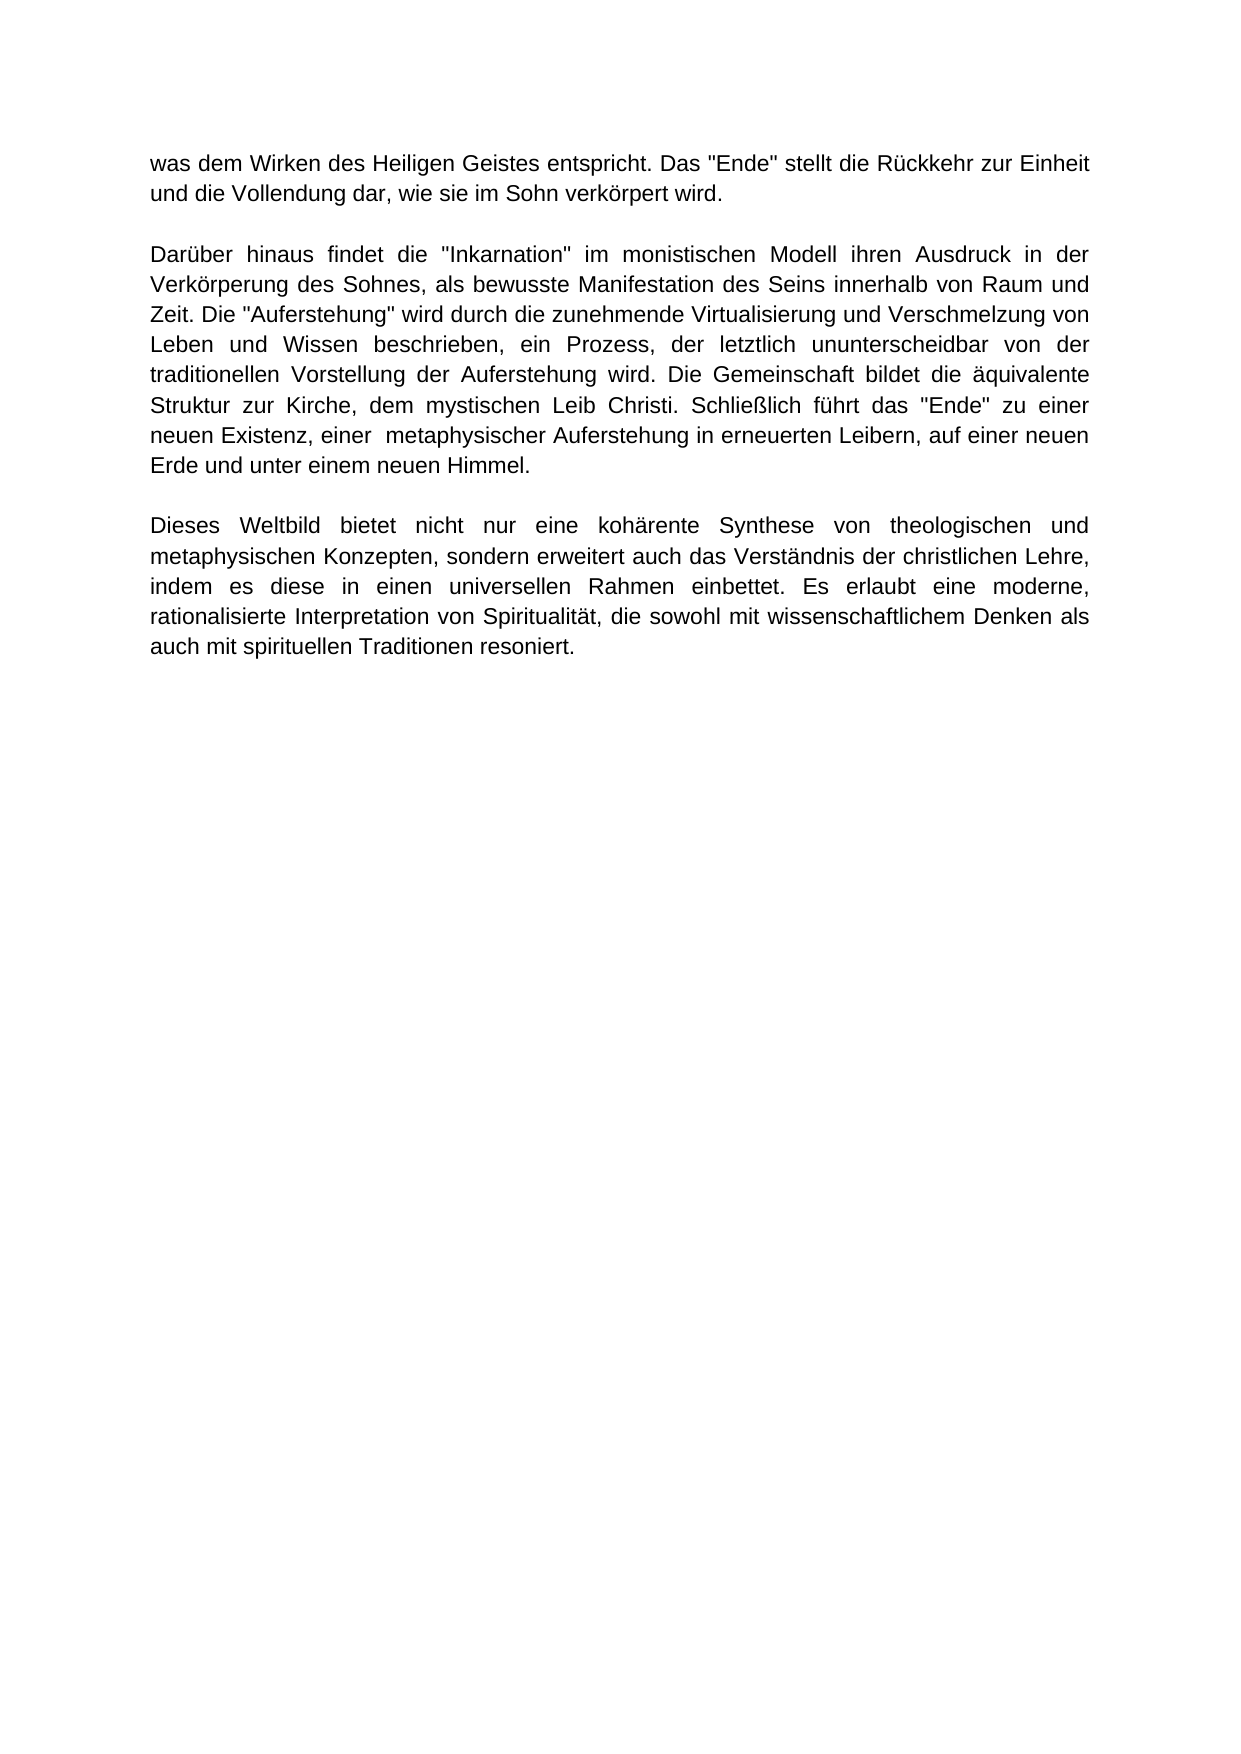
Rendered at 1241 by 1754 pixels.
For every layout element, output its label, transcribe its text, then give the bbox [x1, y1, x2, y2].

text Darüber hinaus findet die "Inkarnation" im monistischen Modell ihren Ausdruck in der Verkörperung des Sohnes, als bewusste Manifestation des Seins innerhalb von Raum und Zeit. Die "Auferstehung" wird durch die zunehmende Virtualisierung und Verschmelzung von Leben und Wissen beschrieben, ein Prozess, der letztlich ununterscheidbar von der traditionellen Vorstellung der Auferstehung wird. Die Gemeinschaft bildet die äquivalente Struktur zur Kirche, dem mystischen Leib Christi. Schließlich führt das "Ende" zu einer neuen Existenz, einer metaphysischer Auferstehung in erneuerten Leibern, auf einer neuen Erde und unter einem neuen Himmel. [150, 241, 1090, 478]
text Dieses Weltbild bietet nicht nur eine kohärente Synthese von theologischen und metaphysischen Konzepten, sondern erweitert auch das Verständnis der christlichen Lehre, indem es diese in einen universellen Rahmen einbettet. Es erlaubt eine moderne, rationalisierte Interpretation von Spiritualität, die sowohl mit wissenschaftlichem Denken als auch mit spirituellen Traditionen resoniert. [150, 512, 1090, 660]
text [150, 150, 1090, 207]
